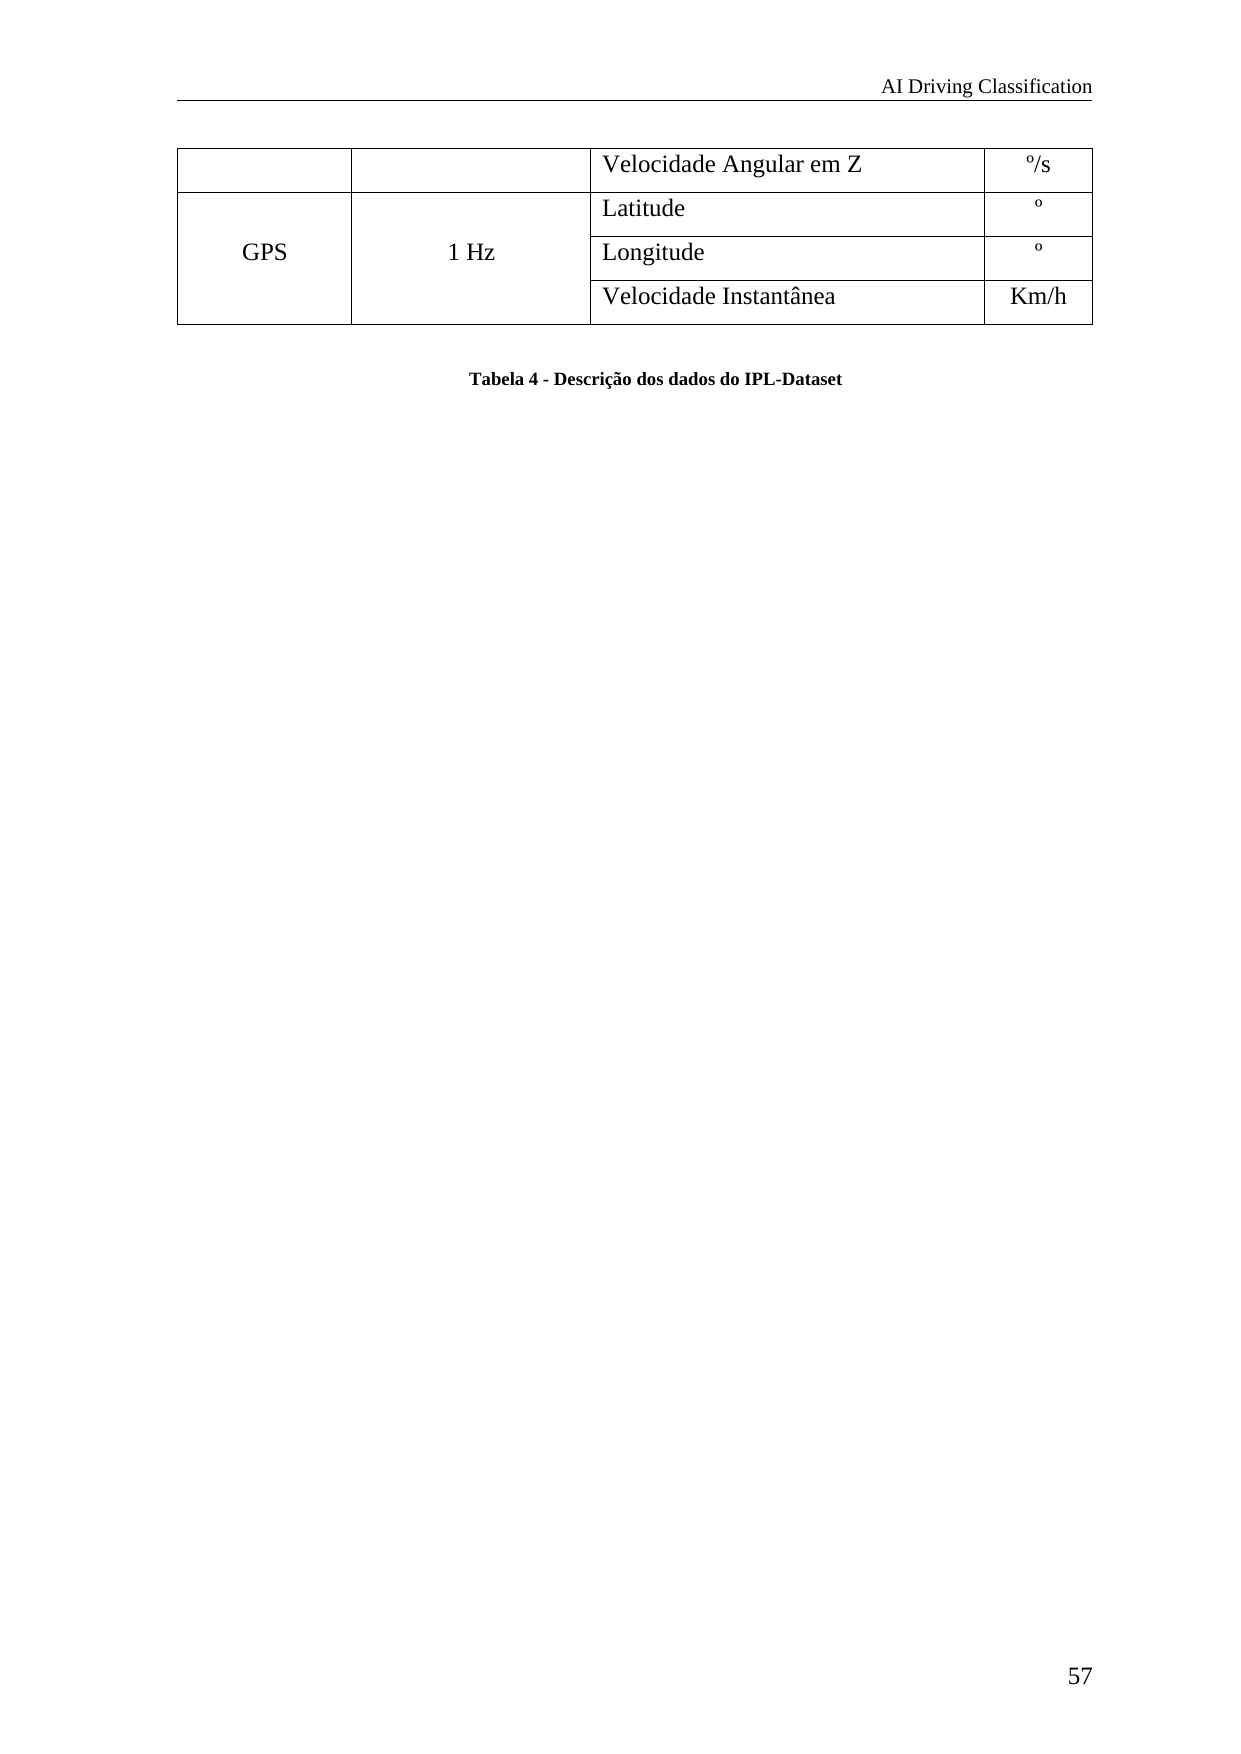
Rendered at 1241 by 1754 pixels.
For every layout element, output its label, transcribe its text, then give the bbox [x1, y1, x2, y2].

table_cell Longitude [591, 237, 984, 280]
table_cell Km/h [985, 281, 1092, 324]
table_cell º [985, 237, 1092, 280]
table_cell Velocidade Instantânea [591, 281, 984, 324]
table_cell Velocidade Angular em Z [591, 149, 984, 192]
table_cell 1 Hz [352, 193, 590, 324]
table_cell º/s [985, 149, 1092, 192]
table_cell Latitude [591, 193, 984, 236]
table_cell GPS [178, 193, 351, 324]
text Tabela 4 - Descrição dos dados do IPL-Dataset [177, 367, 1092, 389]
table_cell º [985, 193, 1092, 236]
